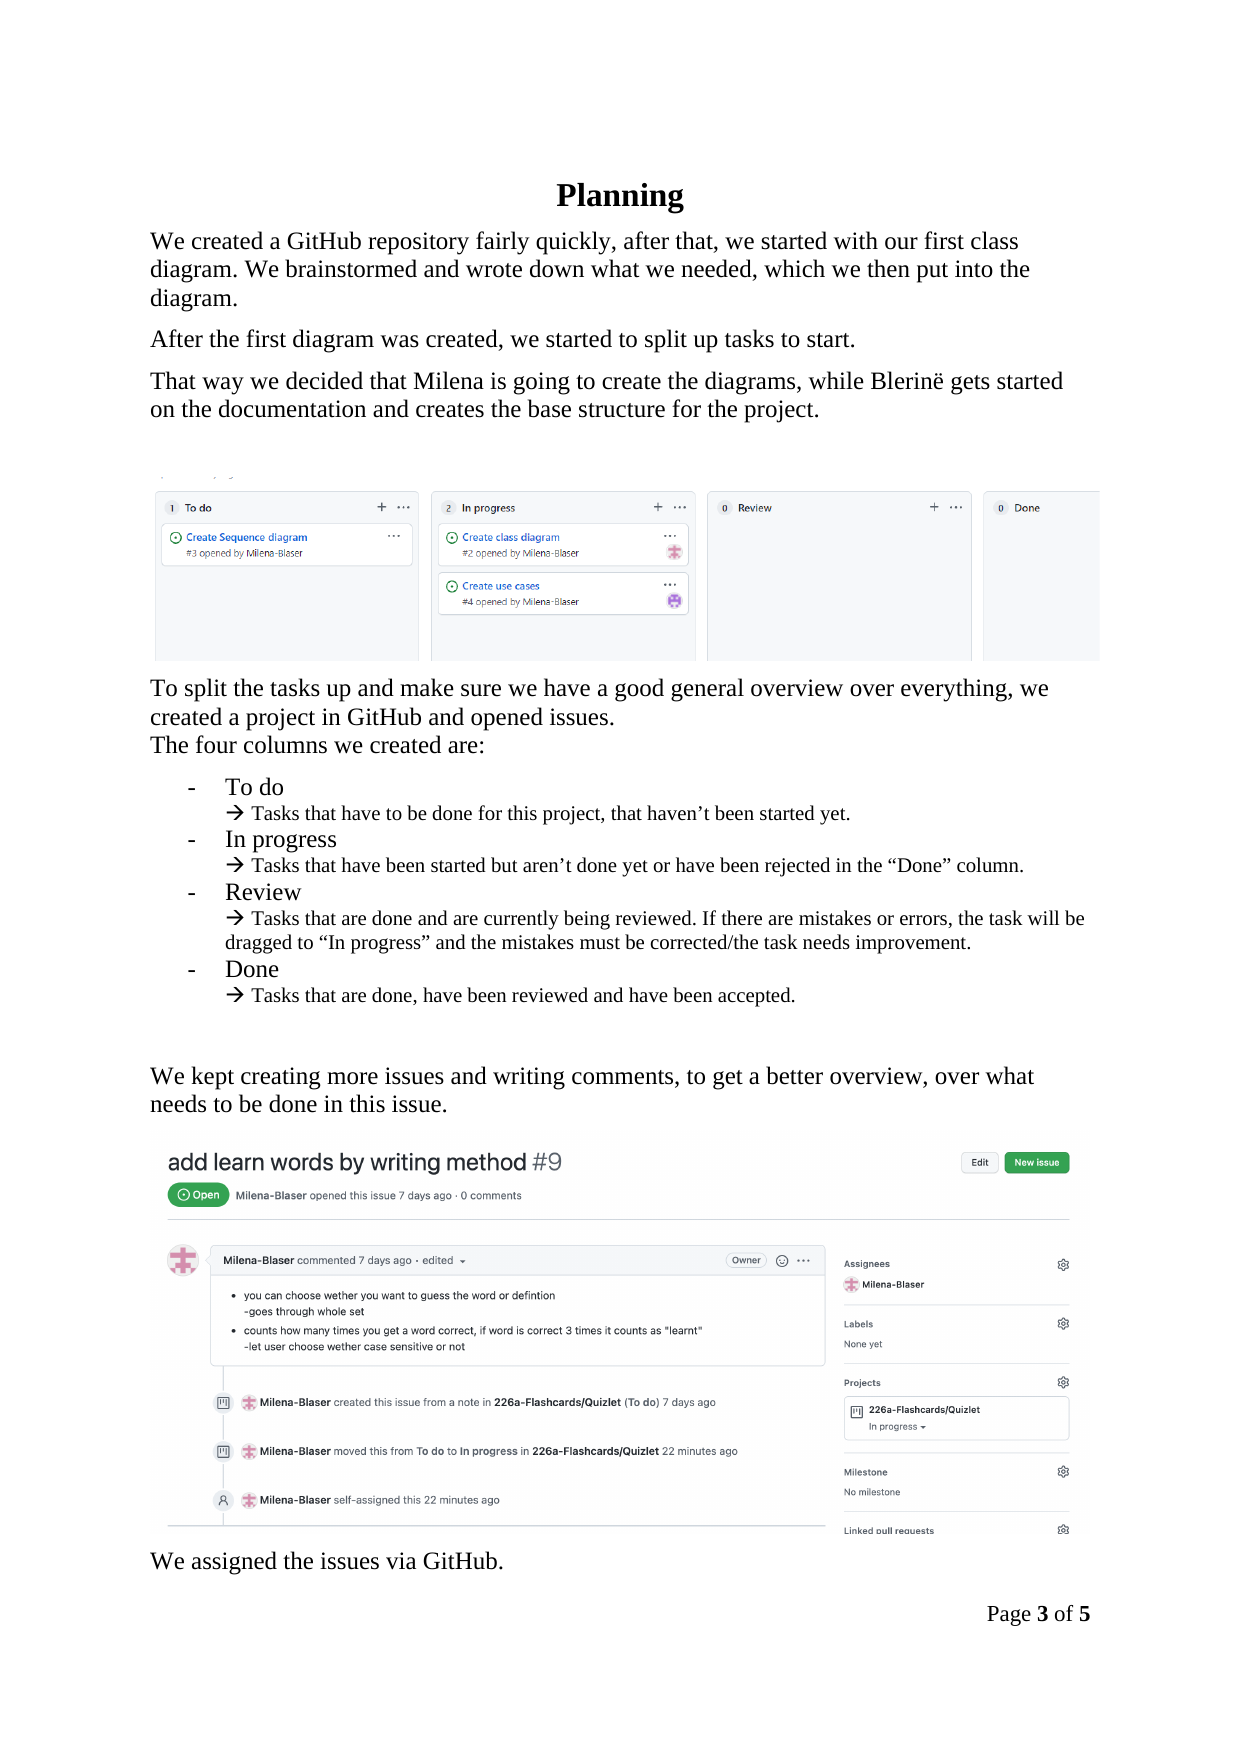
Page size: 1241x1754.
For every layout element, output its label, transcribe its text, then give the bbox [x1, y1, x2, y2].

list To do [187, 772, 1090, 801]
list Done [187, 954, 1090, 983]
text We created a GitHub repository fairly quickly, after that, we started with our first class diagram. We brainstormed and wrote down what we needed, which we then put into the diagram. [150, 226, 1090, 312]
list Tasks that have been started but aren’t done yet or have been rejected in the “Done” column. [225, 853, 1090, 877]
text We kept creating more issues and writing comments, to get a better overview, over what needs to be done in this issue. [150, 1061, 1090, 1118]
text To split the tasks up and make sure we have a good general overview over everything, we created a project in GitHub and opened issues. The four columns we created are: [150, 673, 1090, 759]
subtitle Planning [150, 175, 1090, 213]
text We assigned the issues via GitHub. [150, 1546, 1090, 1575]
list Tasks that are done and are currently being reviewed. If there are mistakes or errors, the task will be dragged to “In progress” and the mistakes must be corrected/the task needs improvement. [225, 906, 1090, 954]
list Review [187, 877, 1090, 906]
text That way we decided that Milena is going to create the diagrams, while Blerinë gets started on the documentation and creates the base structure for the project. [150, 366, 1090, 423]
picture [150, 1130, 1091, 1534]
list In progress [187, 824, 1090, 853]
list Tasks that are done, have been reviewed and have been accepted. [225, 983, 1090, 1007]
list Tasks that have to be done for this project, that haven’t been started yet. [225, 801, 1090, 824]
picture [150, 477, 1100, 661]
text After the first diagram was created, we started to split up tasks to start. [150, 324, 1090, 353]
